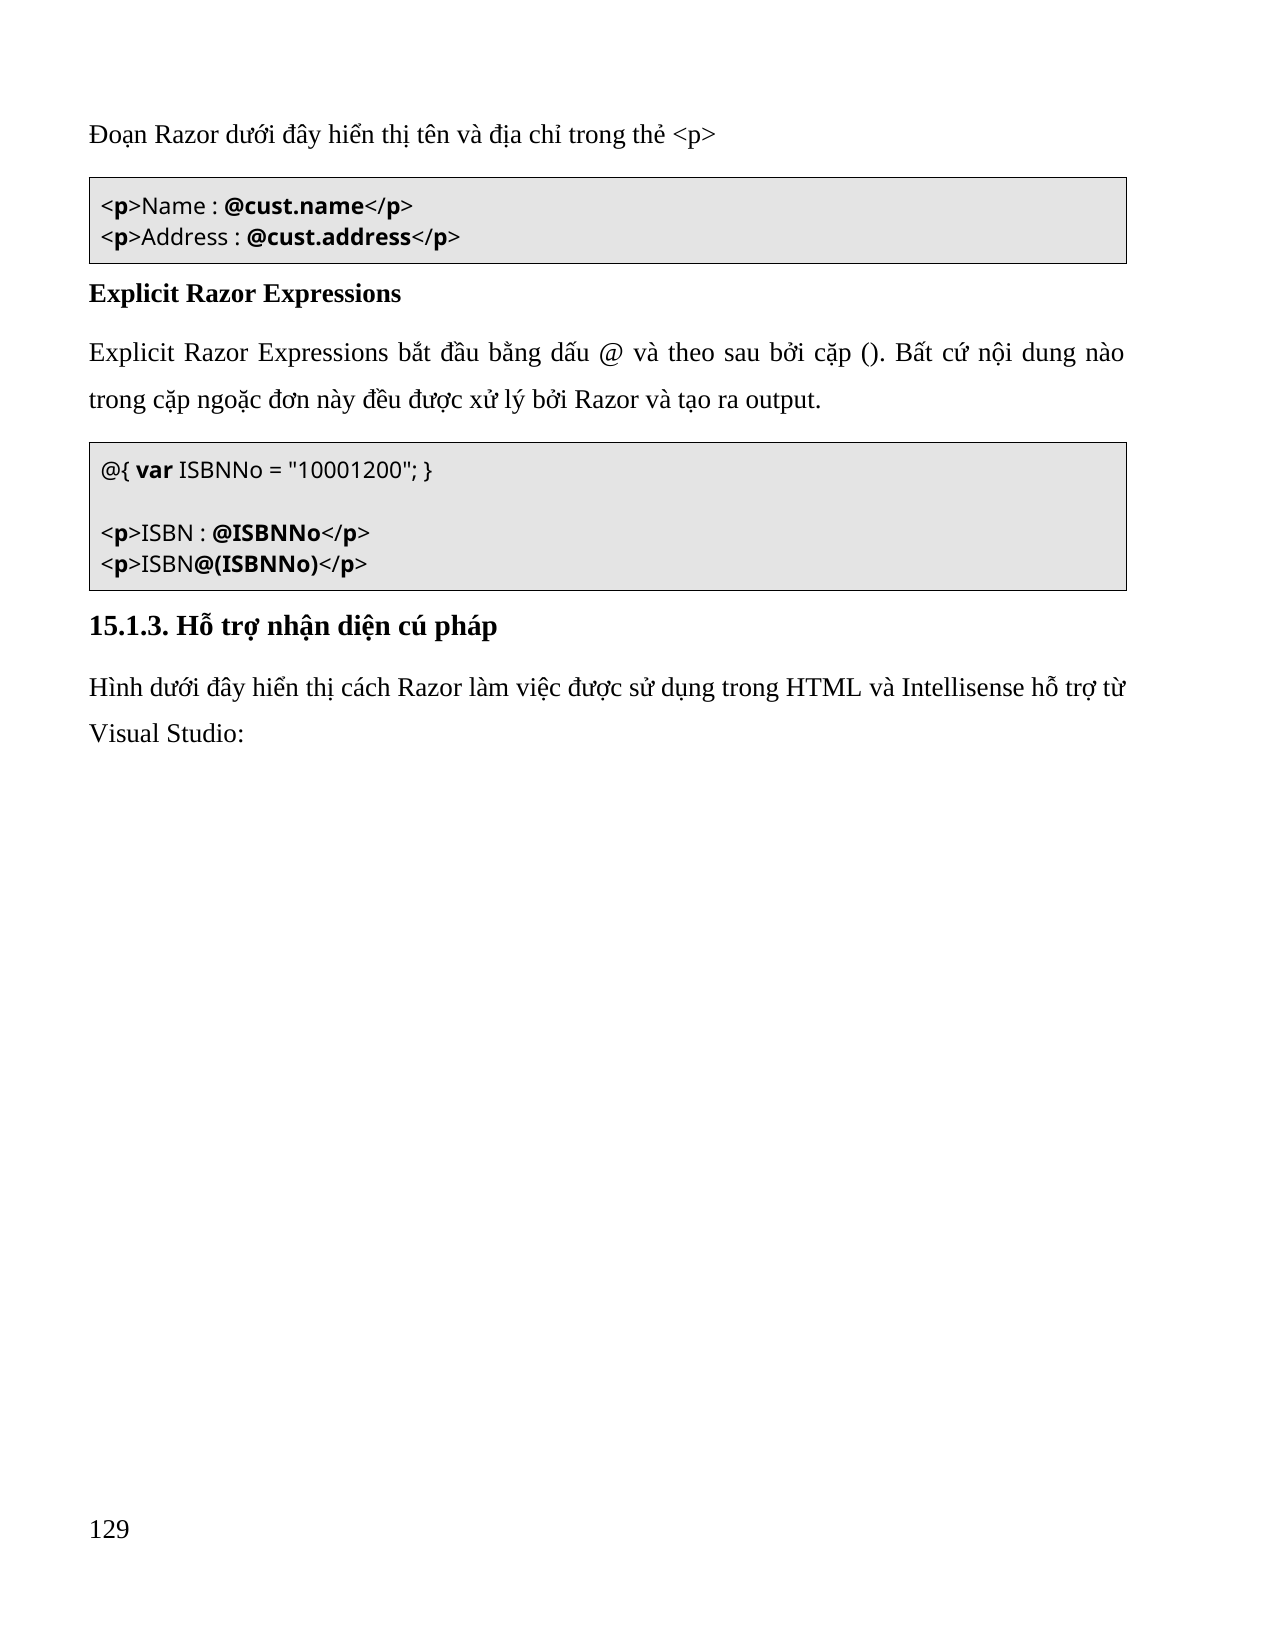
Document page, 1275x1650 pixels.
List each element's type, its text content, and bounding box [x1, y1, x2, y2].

text Hình dưới đây hiển thị cách Razor làm việc được sử dụng trong HTML và Intellisense hỗ trợ từ Visual Studio: [89, 671, 1127, 749]
text Explicit Razor Expressions [89, 277, 1127, 308]
table_header @{ var ISBNNo = "10001200"; } <p>ISBN : @ISBNNo</p> <p>ISBN@(ISBNNo)</p> [90, 443, 1126, 590]
table_header <p>Name : @cust.name</p> <p>Address : @cust.address</p> [90, 178, 1126, 263]
subtitle 15.1.3. Hỗ trợ nhận diện cú pháp [89, 608, 1127, 642]
text Explicit Razor Expressions bắt đầu bằng dấu @ và theo sau bởi cặp (). Bất cứ nội dung nào trong cặp ngoặc đơn này đều được xử lý bởi Razor và tạo ra output. [89, 336, 1127, 414]
text Đoạn Razor dưới đây hiển thị tên và địa chỉ trong thẻ <p> [89, 118, 1127, 149]
